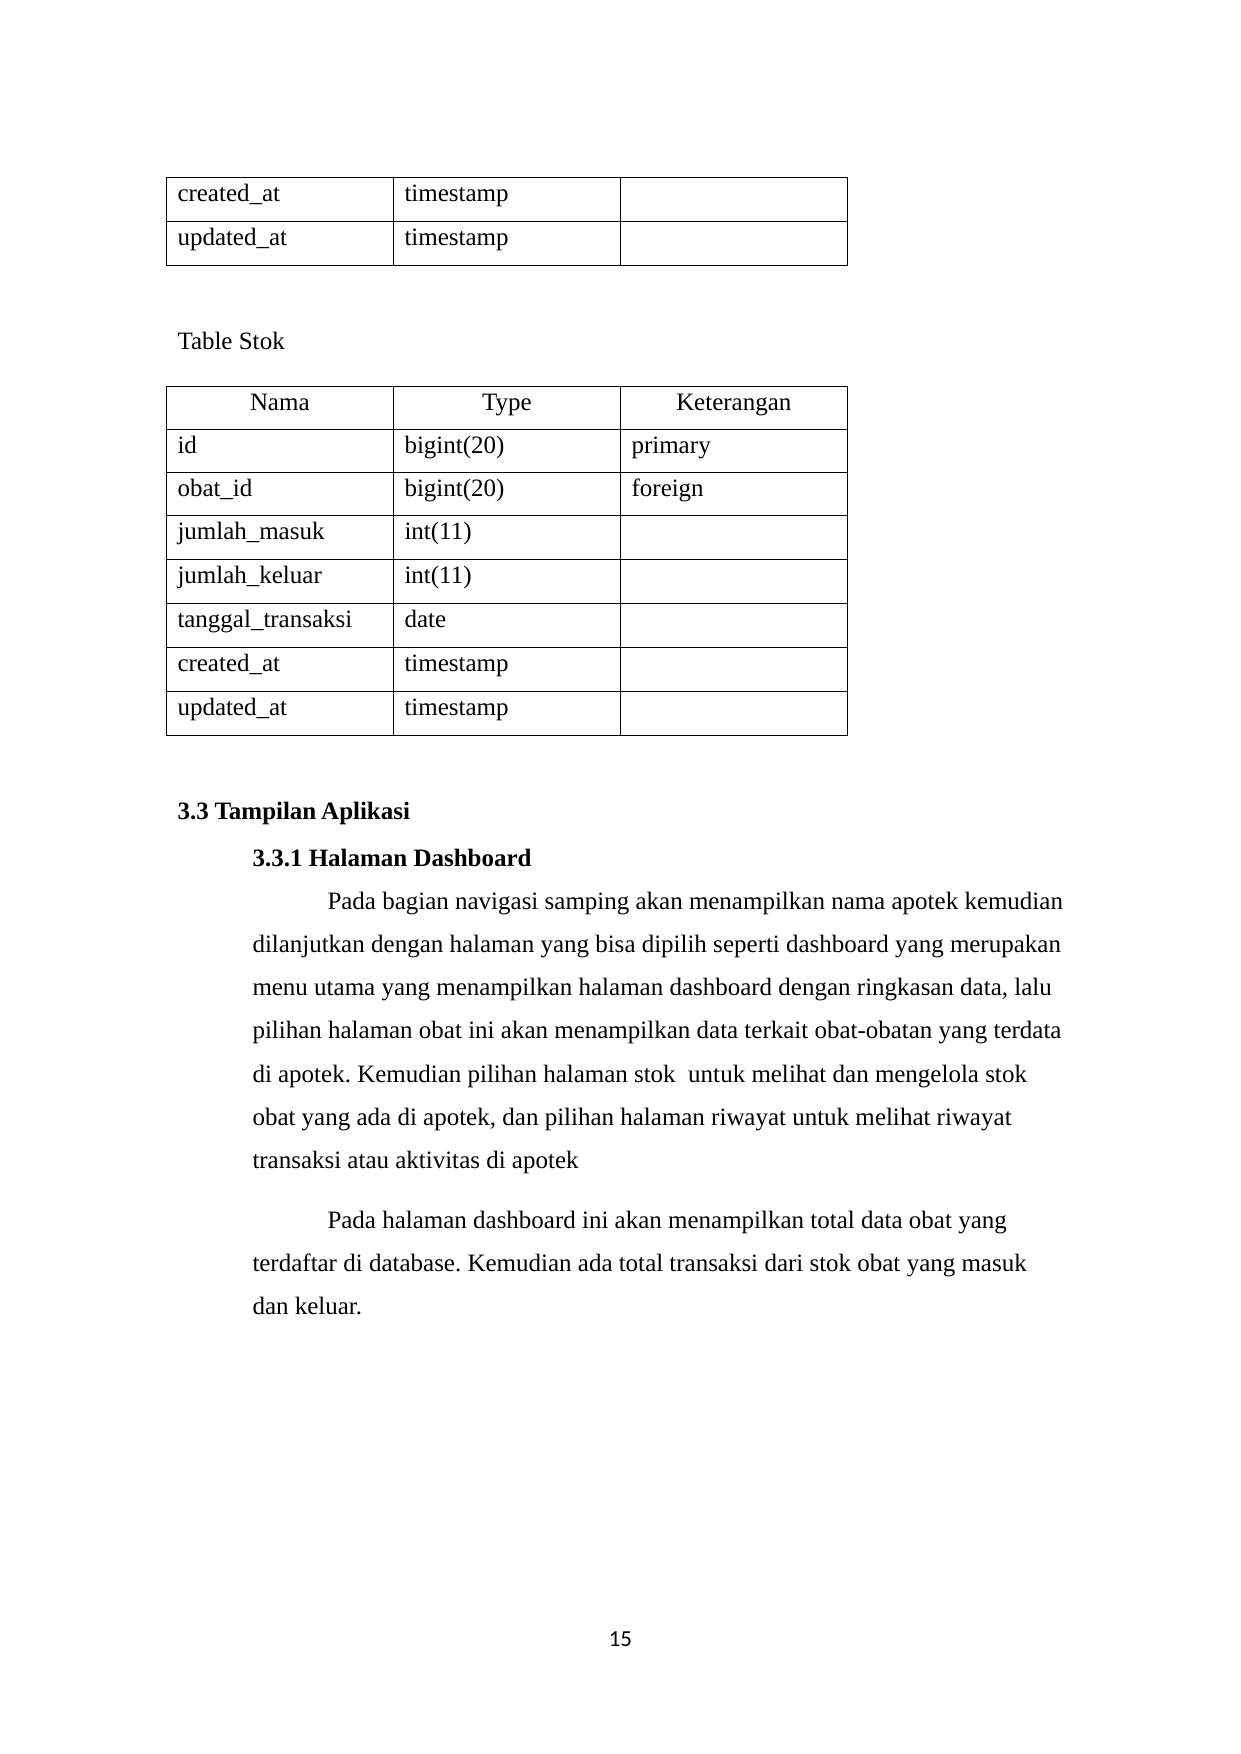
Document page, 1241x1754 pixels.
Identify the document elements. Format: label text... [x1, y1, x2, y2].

table_cell [621, 560, 847, 603]
table_cell updated_at [167, 692, 393, 735]
subtitle 3.3.1 Halaman Dashboard [177, 843, 1063, 872]
table_cell [621, 692, 847, 735]
table_cell jumlah_masuk [167, 516, 393, 559]
table_cell timestamp [394, 178, 620, 221]
table_cell foreign [621, 473, 847, 515]
table_header Type [394, 387, 620, 429]
table_cell updated_at [167, 222, 393, 265]
table_cell tanggal_transaksi [167, 604, 393, 647]
table_cell timestamp [394, 648, 620, 691]
table_cell bigint(20) [394, 473, 620, 515]
table_cell obat_id [167, 473, 393, 515]
table_cell date [394, 604, 620, 647]
table_cell [621, 222, 847, 265]
table_header Nama [167, 387, 393, 429]
table_cell id [167, 430, 393, 472]
text Table Stok [177, 326, 1063, 355]
text Pada bagian navigasi samping akan menampilkan nama apotek kemudian dilanjutkan dengan halaman yang bisa dipilih seperti dashboard yang merupakan menu utama yang menampilkan halaman dashboard dengan ringkasan data, lalu pilihan halaman obat ini akan menampilkan data terkait obat-obatan yang terdata di apotek. Kemudian pilihan halaman stok untuk melihat dan mengelola stok obat yang ada di apotek, dan pilihan halaman riwayat untuk melihat riwayat transaksi atau aktivitas di apotek [252, 886, 1063, 1174]
subtitle 3.3 Tampilan Aplikasi [177, 796, 1063, 824]
table_cell [621, 604, 847, 647]
table_cell timestamp [394, 692, 620, 735]
text Pada halaman dashboard ini akan menampilkan total data obat yang terdaftar di database. Kemudian ada total transaksi dari stok obat yang masuk dan keluar. [252, 1205, 1063, 1320]
table_cell created_at [167, 178, 393, 221]
table_cell [621, 178, 847, 221]
table_cell primary [621, 430, 847, 472]
table_cell bigint(20) [394, 430, 620, 472]
table_cell jumlah_keluar [167, 560, 393, 603]
table_cell [621, 516, 847, 559]
table_cell created_at [167, 648, 393, 691]
table_cell int(11) [394, 516, 620, 559]
table_cell timestamp [394, 222, 620, 265]
table_cell int(11) [394, 560, 620, 603]
table_cell [621, 648, 847, 691]
table_header Keterangan [621, 387, 847, 429]
